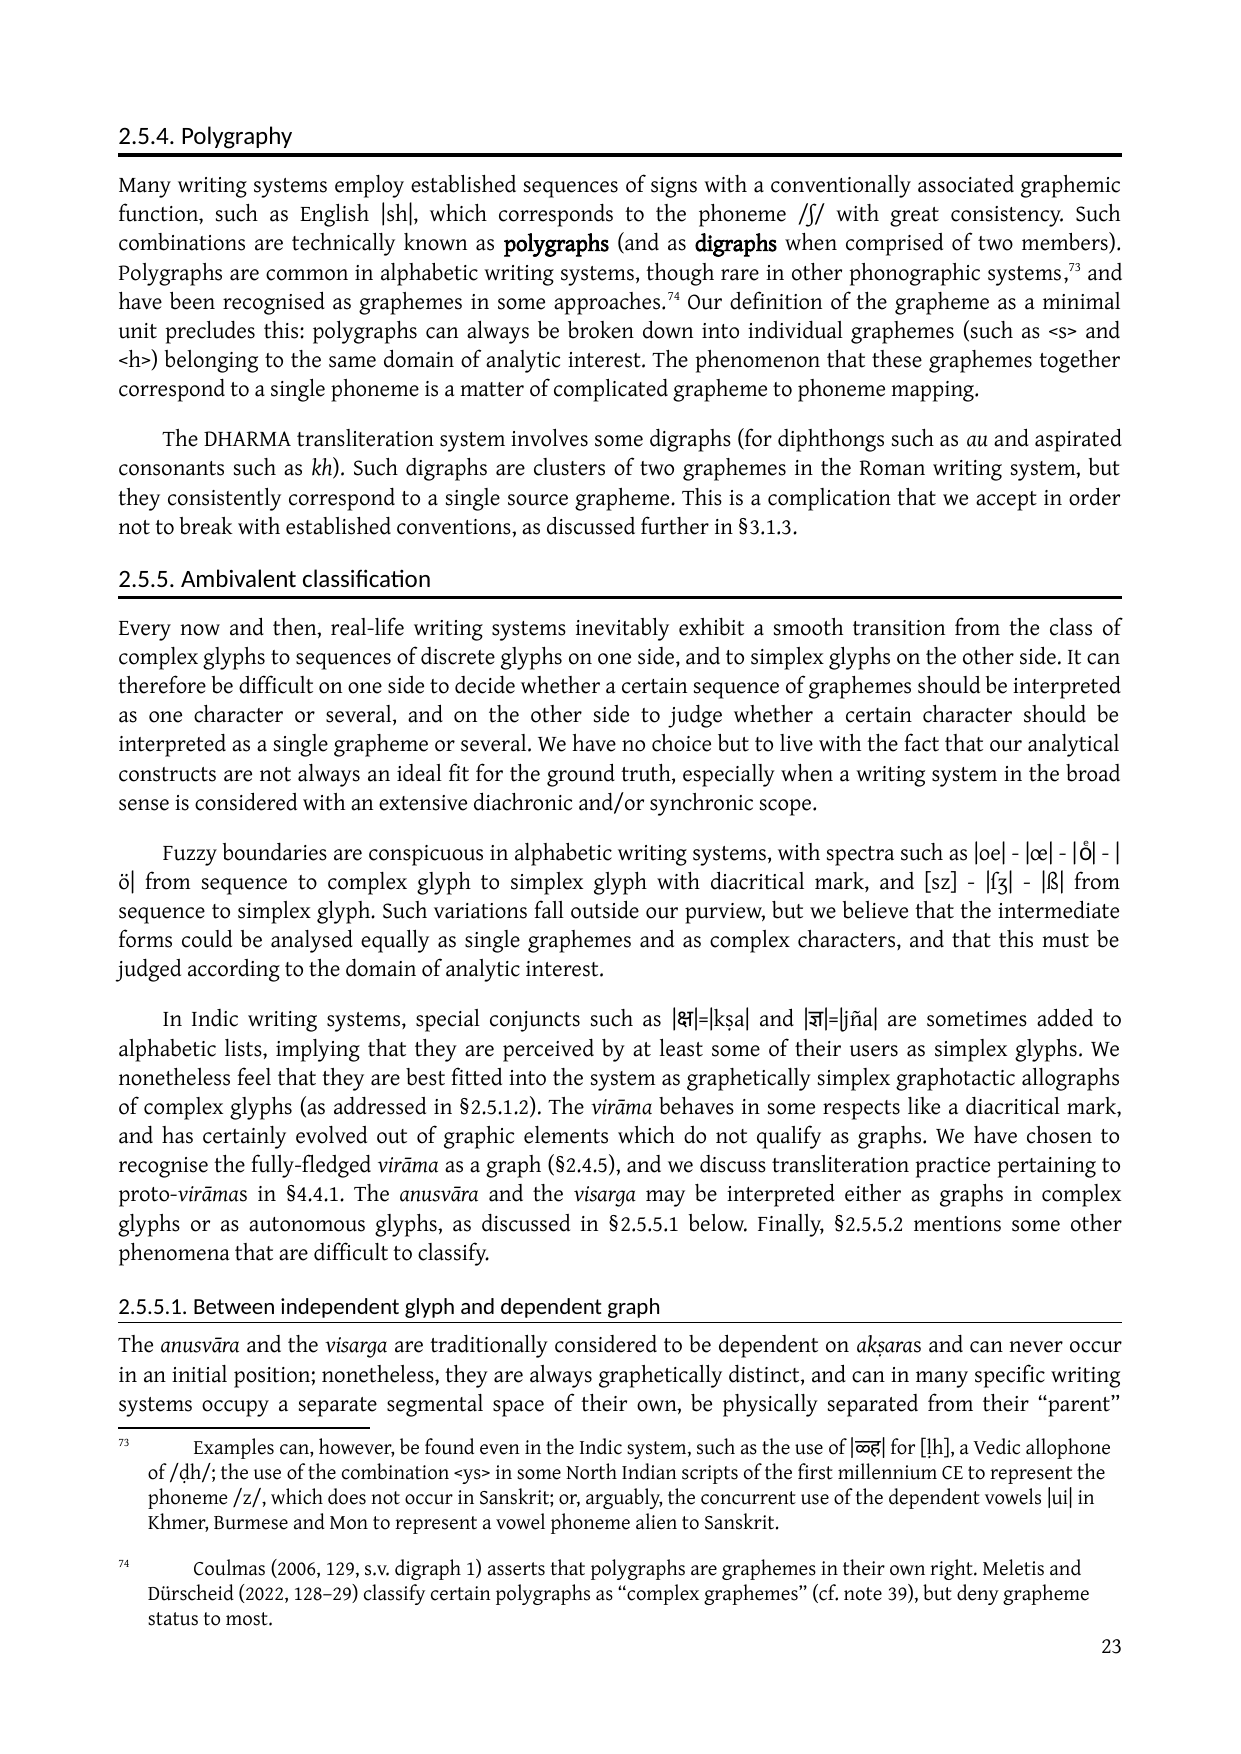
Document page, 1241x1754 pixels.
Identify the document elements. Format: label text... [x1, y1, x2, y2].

text Every now and then, real-life writing systems inevitably exhibit a smooth transition from the class of complex glyphs to sequences of discrete glyphs on one side, and to simplex glyphs on the other side. It can therefore be difficult on one side to decide whether a certain sequence of graphemes should be interpreted as one character or several, and on the other side to judge whether a certain character should be interpreted as a single grapheme or several. We have no choice but to live with the fact that our analytical constructs are not always an ideal fit for the ground truth, especially when a writing system in the broad sense is considered with an extensive diachronic and/or synchronic scope. [118, 612, 1122, 816]
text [118, 1329, 1122, 1417]
subtitle Polygraphy [118, 118, 1122, 153]
text Fuzzy boundaries are conspicuous in alphabetic writing systems, with spectra such as |oe| - |œ| - |oͤ| - |ö| from sequence to complex glyph to simplex glyph with diacritical mark, and [sz] - |ſʒ| - |ß| from sequence to simplex glyph. Such variations fall outside our purview, but we believe that the intermediate forms could be analysed equally as single graphemes and as complex characters, and that this must be judged according to the domain of analytic interest. [118, 837, 1122, 983]
subtitle Ambivalent classification [118, 561, 1122, 596]
text The DHARMA transliteration system involves some digraphs (for diphthongs such as au and aspirated consonants such as kh). Such digraphs are clusters of two graphemes in the Roman writing system, but they consistently correspond to a single source grapheme. This is a complication that we accept in order not to break with established conventions, as discussed further in §3.2.1. [118, 423, 1122, 540]
text In Indic writing systems, special conjuncts such as |क्ष|=|kṣa| and |ज्ञ|=|jña| are sometimes added to alphabetic lists, implying that they are perceived by at least some of their users as simplex glyphs. We nonetheless feel that they are best fitted into the system as graphetically simplex graphotactic allographs of complex glyphs (as addressed in §2.5.1.2). The virāma behaves in some respects like a diacritical mark, and has certainly evolved out of graphic elements which do not qualify as graphs. We have chosen to recognise the fully-fledged virāma as a graph (§2.4.5), and we discuss transliteration practice pertaining to proto-virāmas in §4.4.1. The anusvāra and the visarga may be interpreted either as graphs in complex glyphs or as autonomous glyphs, as discussed in §2.5.5.1 below. Finally, §2.5.5.2 mentions some other phenomena that are difficult to classify. [118, 1003, 1122, 1266]
text Many writing systems employ established sequences of signs with a conventionally associated graphemic function, such as English |sh|, which corresponds to the phoneme /ʃ/ with great consistency. Such combinations are technically known as polygraphs (and as digraphs when comprised of two members). Polygraphs are common in alphabetic writing systems, though rare in other phonographic systems, and have been recognised as graphemes in some approaches. Our definition of the grapheme as a minimal unit precludes this: polygraphs can always be broken down into individual graphemes (such as <s> and <h>) belonging to the same domain of analytic interest. The phenomenon that these graphemes together correspond to a single phoneme is a matter of complicated grapheme to phoneme mapping. [118, 169, 1122, 402]
subtitle Between independent glyph and dependent graph [118, 1291, 1122, 1322]
